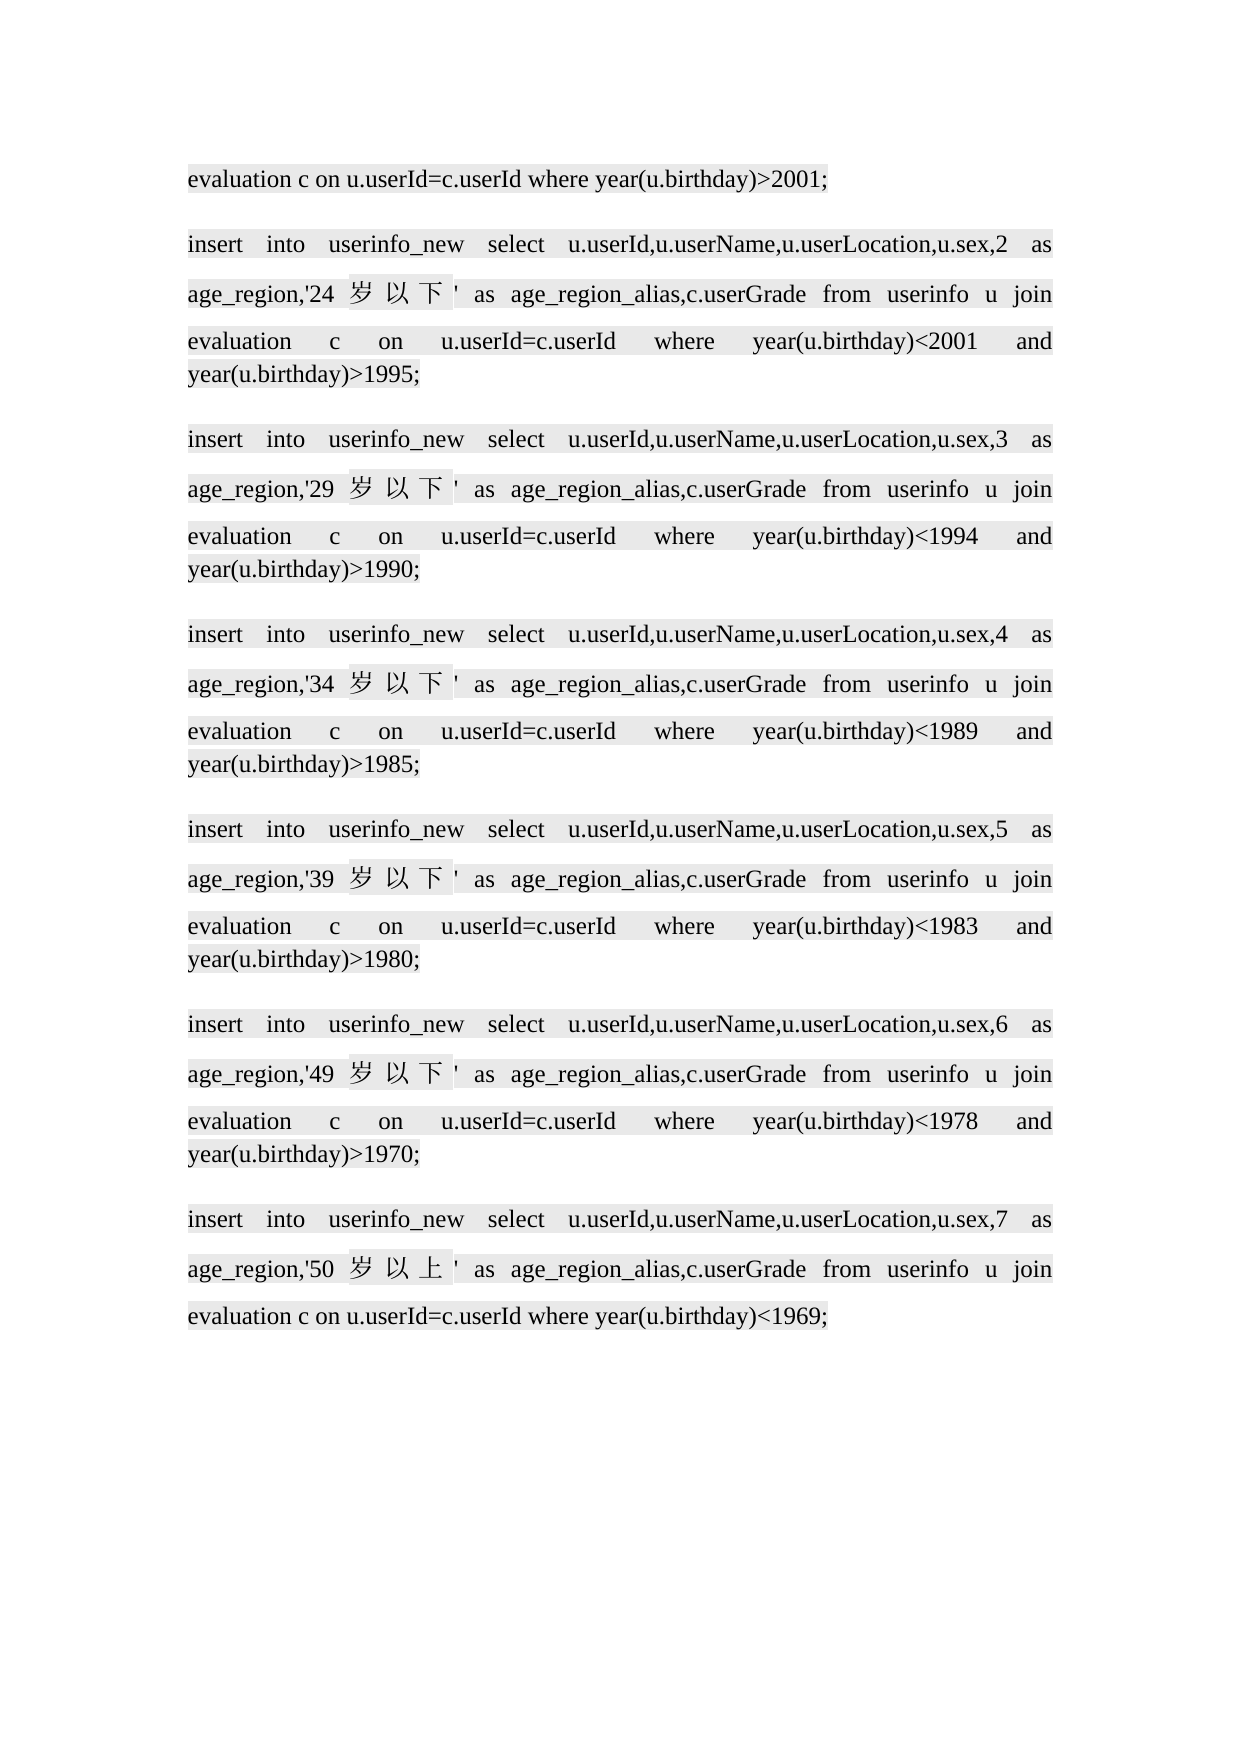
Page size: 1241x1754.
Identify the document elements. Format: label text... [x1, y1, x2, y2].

text insert into userinfo_new select u.userId,u.userName,u.userLocation,u.sex,4 as age_region,'34岁以下' as age_region_alias,c.userGrade from userinfo u join evaluation c on u.userId=c.userId where year(u.birthday)<1989 and year(u.birthday)>1985; [187, 617, 1053, 779]
text insert into userinfo_new select u.userId,u.userName,u.userLocation,u.sex,3 as age_region,'29岁以下' as age_region_alias,c.userGrade from userinfo u join evaluation c on u.userId=c.userId where year(u.birthday)<1994 and year(u.birthday)>1990; [187, 422, 1053, 584]
text insert into userinfo_new select u.userId,u.userName,u.userLocation,u.sex,2 as age_region,'24岁以下' as age_region_alias,c.userGrade from userinfo u join evaluation c on u.userId=c.userId where year(u.birthday)<2001 and year(u.birthday)>1995; [187, 227, 1053, 389]
text insert into userinfo_new select u.userId,u.userName,u.userLocation,u.sex,5 as age_region,'39岁以下' as age_region_alias,c.userGrade from userinfo u join evaluation c on u.userId=c.userId where year(u.birthday)<1983 and year(u.birthday)>1980; [187, 812, 1053, 974]
text insert into userinfo_new select u.userId,u.userName,u.userLocation,u.sex,6 as age_region,'49岁以下' as age_region_alias,c.userGrade from userinfo u join evaluation c on u.userId=c.userId where year(u.birthday)<1978 and year(u.birthday)>1970; [187, 1007, 1053, 1169]
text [187, 162, 1053, 194]
text insert into userinfo_new select u.userId,u.userName,u.userLocation,u.sex,7 as age_region,'50岁以上' as age_region_alias,c.userGrade from userinfo u join evaluation c on u.userId=c.userId where year(u.birthday)<1969; [187, 1202, 1053, 1332]
